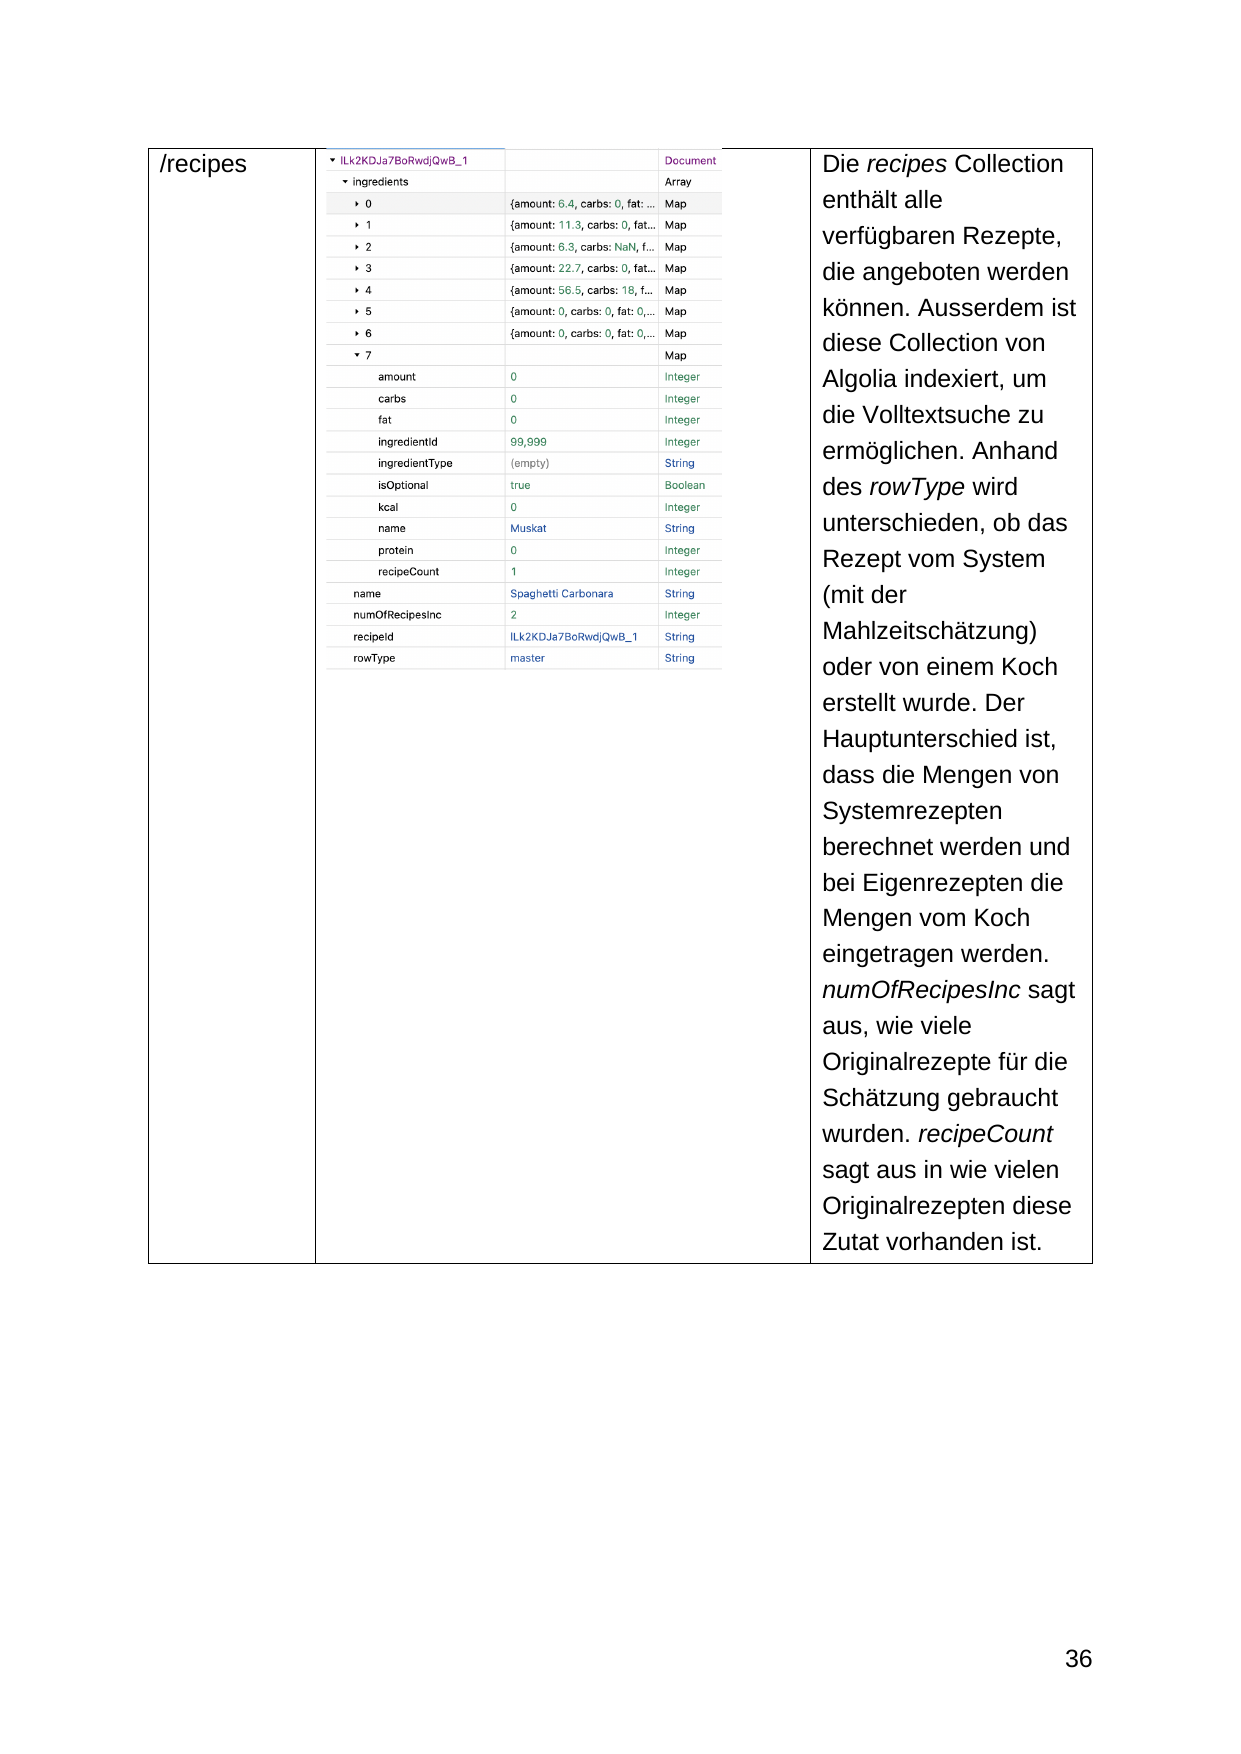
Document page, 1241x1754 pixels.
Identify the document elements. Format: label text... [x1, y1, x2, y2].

table_cell [316, 149, 810, 1263]
picture [326, 148, 722, 670]
table_cell /recipes [149, 149, 315, 1263]
table_cell Die recipes Collection enthält alle verfügbaren Rezepte, die angeboten werden können. Ausserdem ist diese Collection von Algolia indexiert, um die Volltextsuche zu ermöglichen. Anhand des rowType wird unterschieden, ob das Rezept vom System (mit der Mahlzeitschätzung) oder von einem Koch erstellt wurde. Der Hauptunterschied ist, dass die Mengen von Systemrezepten berechnet werden und bei Eigenrezepten die Mengen vom Koch eingetragen werden. numOfRecipesInc sagt aus, wie viele Originalrezepte für die Schätzung gebraucht wurden. recipeCount sagt aus in wie vielen Originalrezepten diese Zutat vorhanden ist. [811, 149, 1092, 1263]
